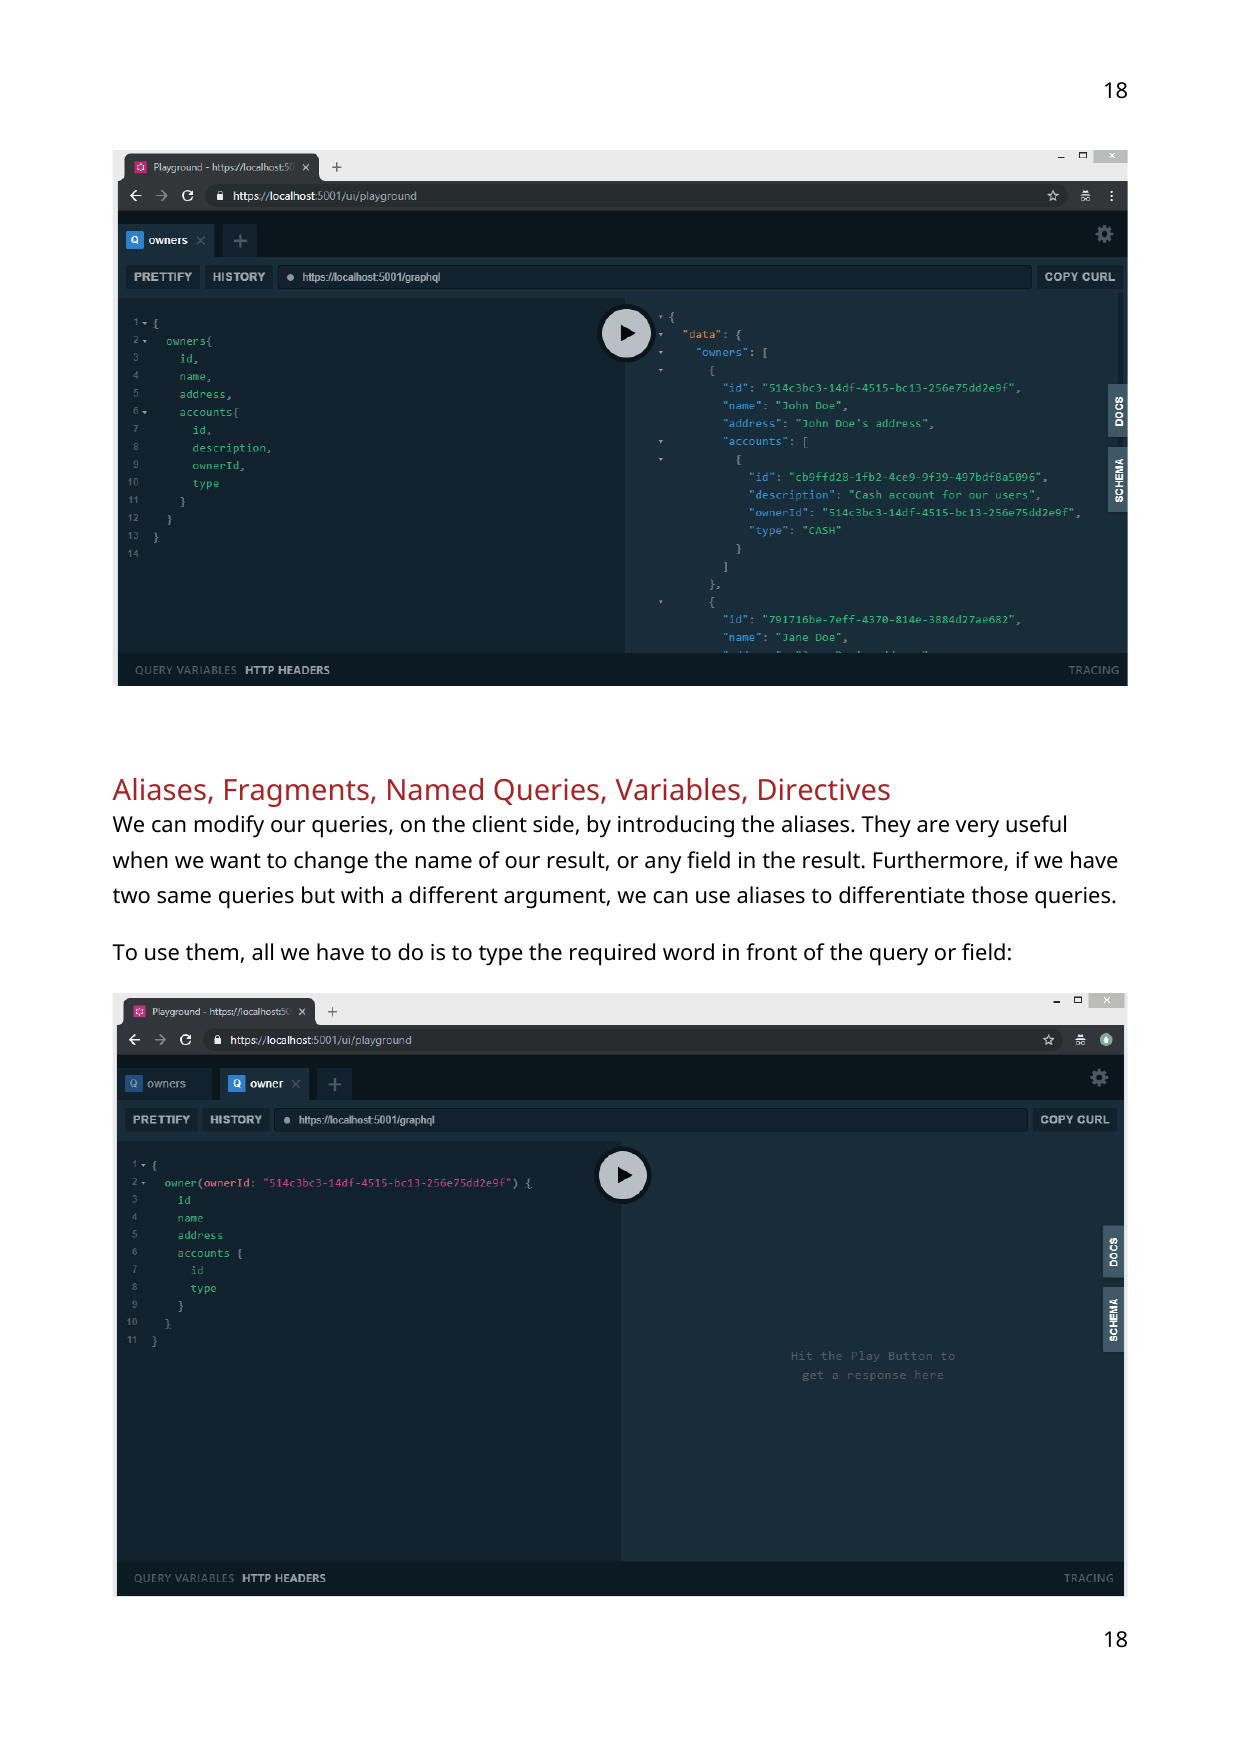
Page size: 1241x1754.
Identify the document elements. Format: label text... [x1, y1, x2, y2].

subtitle Aliases, Fragments, Named Queries, Variables, Directives [112, 769, 1128, 809]
picture [112, 150, 1128, 686]
text To use them, all we have to do is to type the required word in front of the query or field: [112, 937, 1128, 967]
picture [112, 993, 1128, 1597]
text We can modify our queries, on the client side, by introducing the aliases. They are very useful when we want to change the name of our result, or any field in the result. Furthermore, if we have two same queries but with a different argument, we can use aliases to differentiate those queries. [112, 809, 1128, 910]
